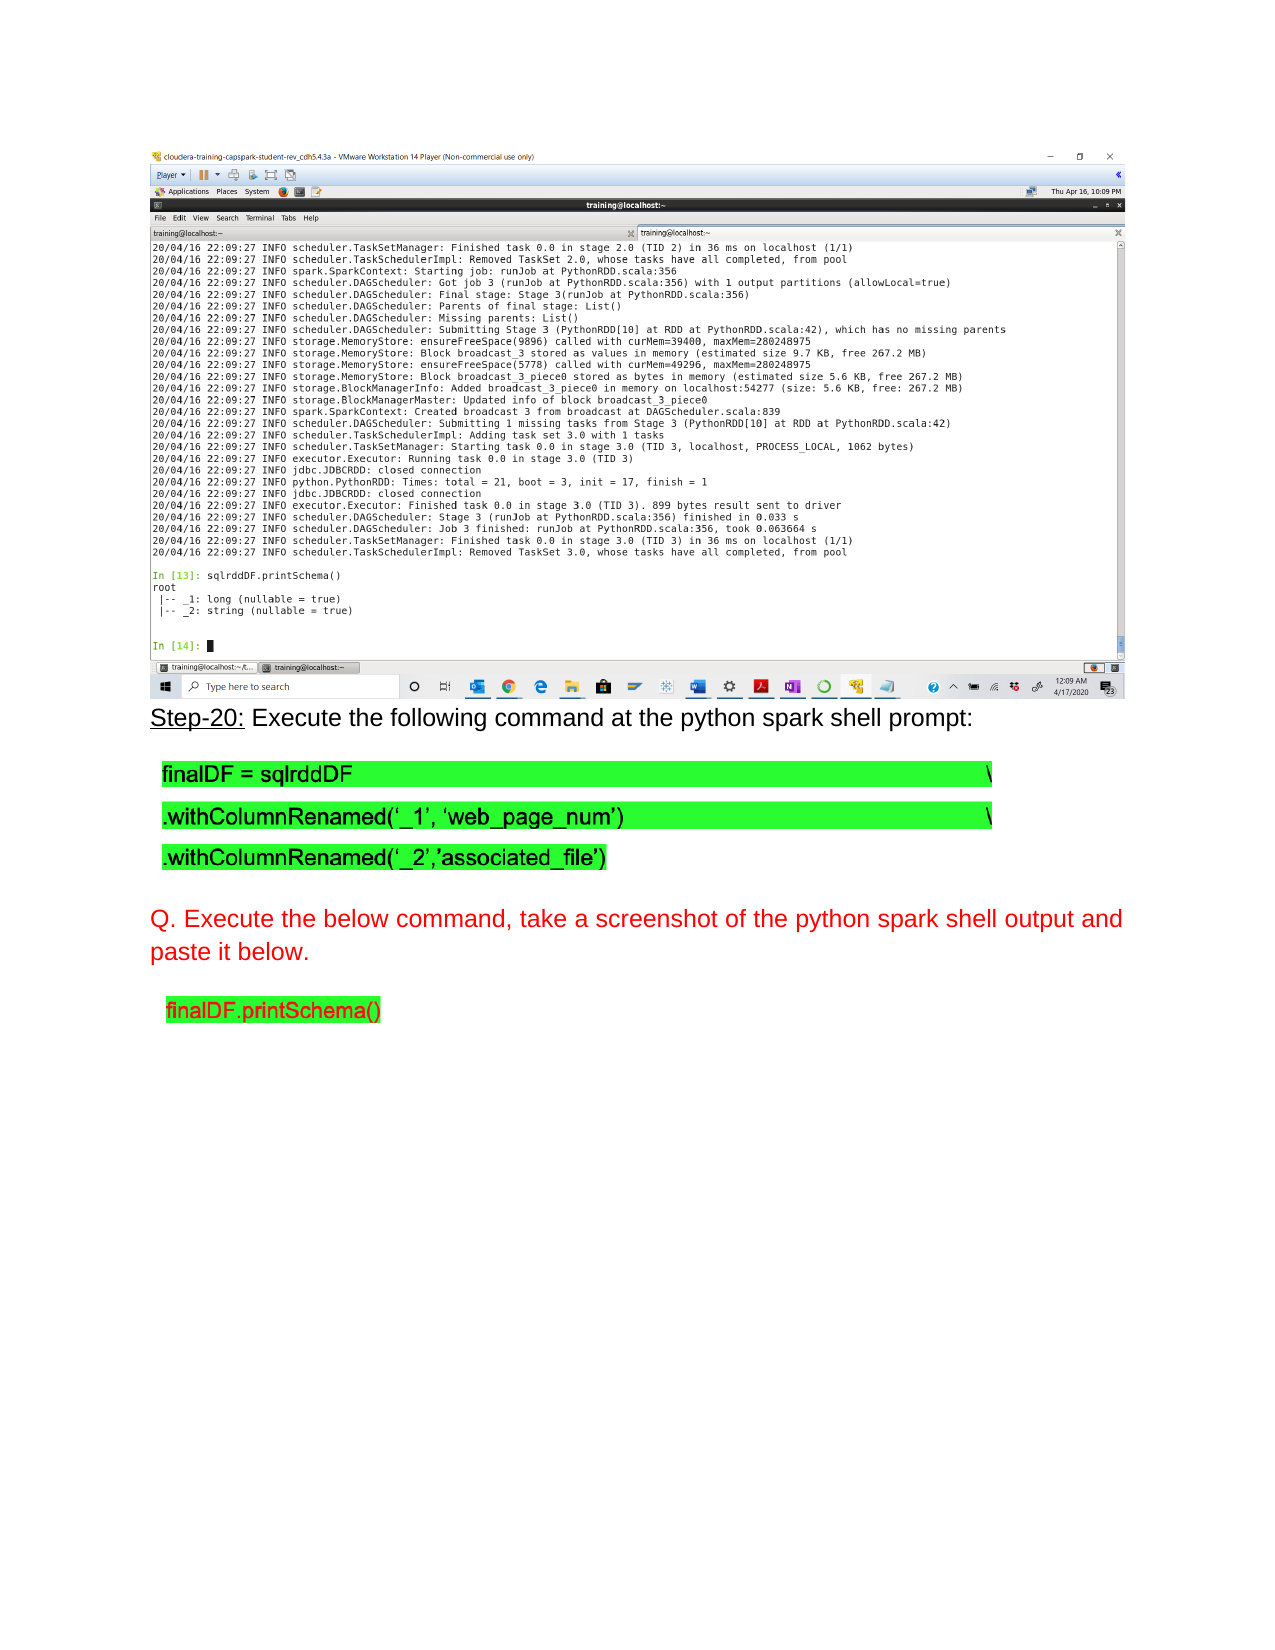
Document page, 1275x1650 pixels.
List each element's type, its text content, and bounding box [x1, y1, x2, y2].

text Q. Execute the below command, take a screenshot of the python spark shell output and paste it below. [150, 904, 1125, 966]
text Step-20: Execute the following command at the python spark shell prompt: [150, 699, 1125, 731]
picture [150, 982, 1125, 1033]
picture [150, 150, 1125, 699]
picture [150, 748, 1125, 887]
